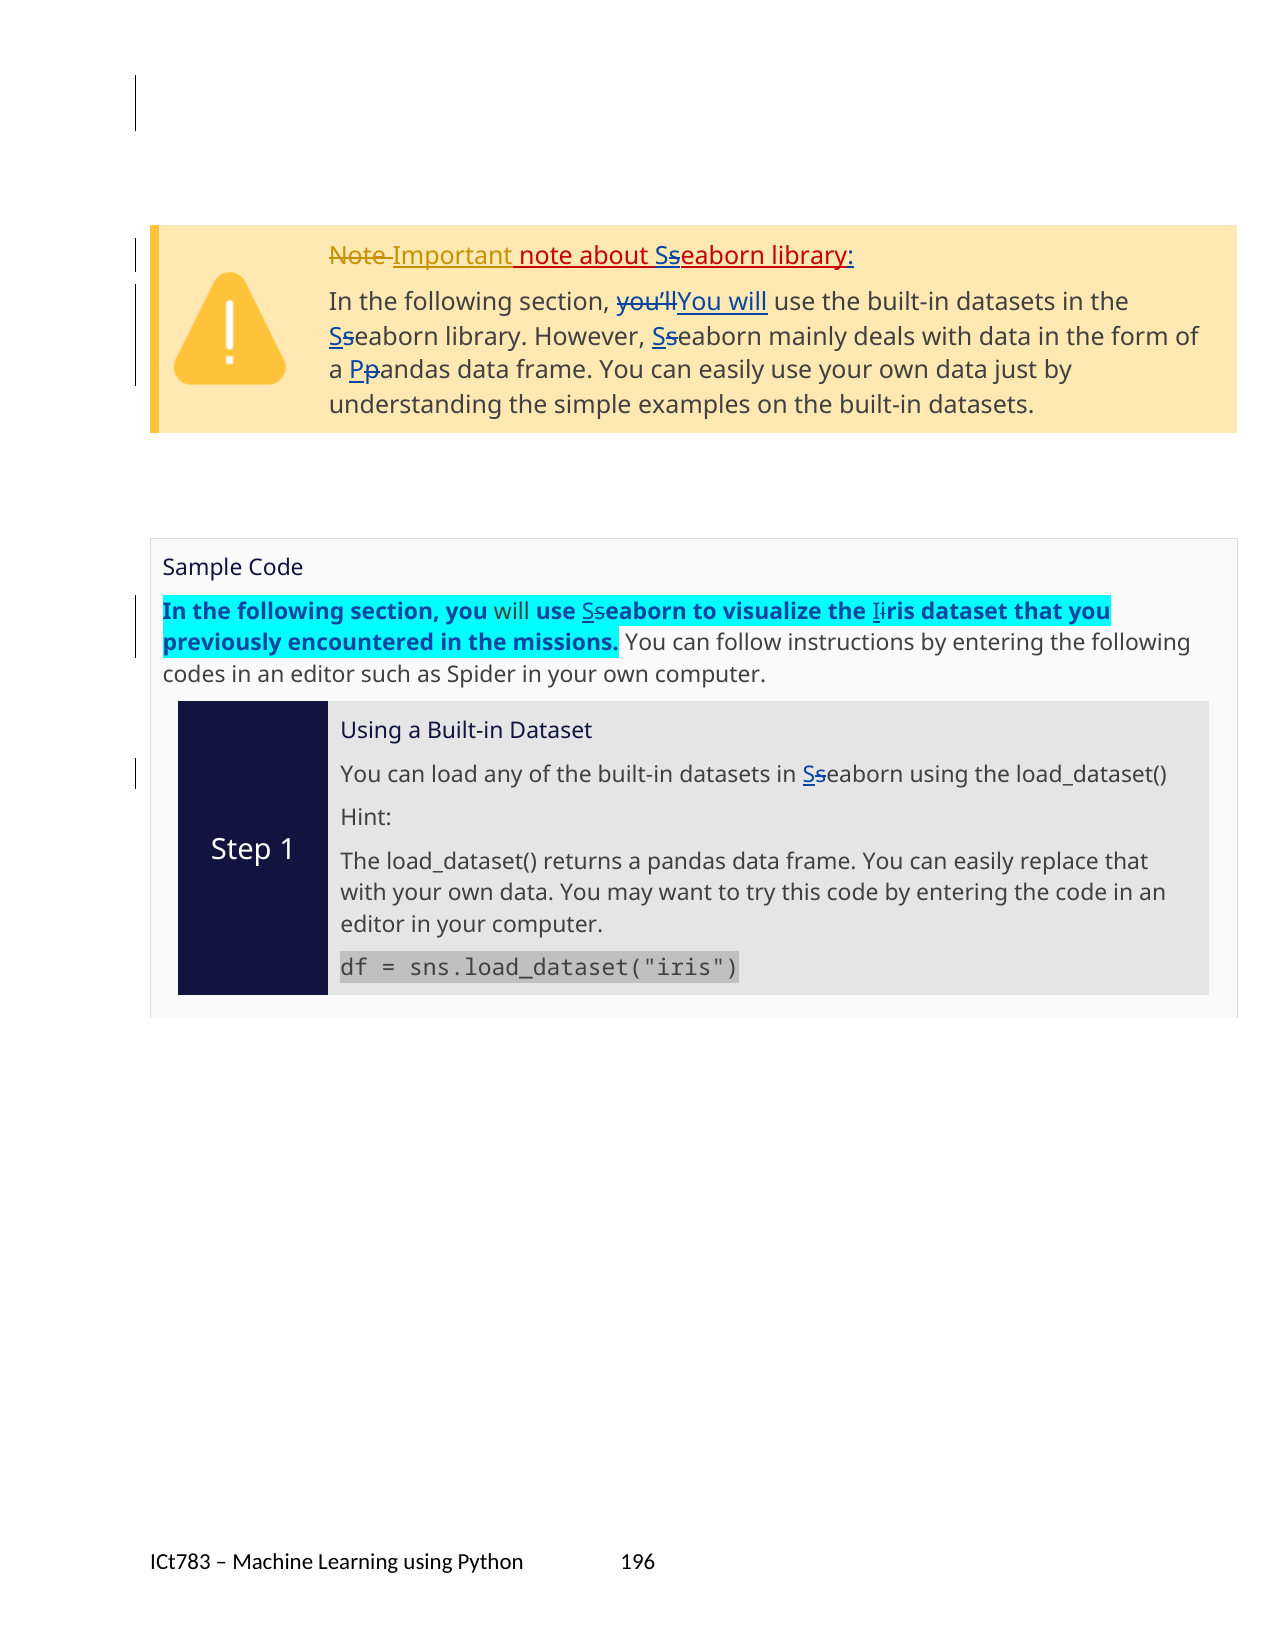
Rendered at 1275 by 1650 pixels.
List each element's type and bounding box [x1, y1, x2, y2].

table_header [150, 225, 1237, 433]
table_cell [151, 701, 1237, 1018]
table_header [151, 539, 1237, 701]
picture [173, 272, 286, 385]
